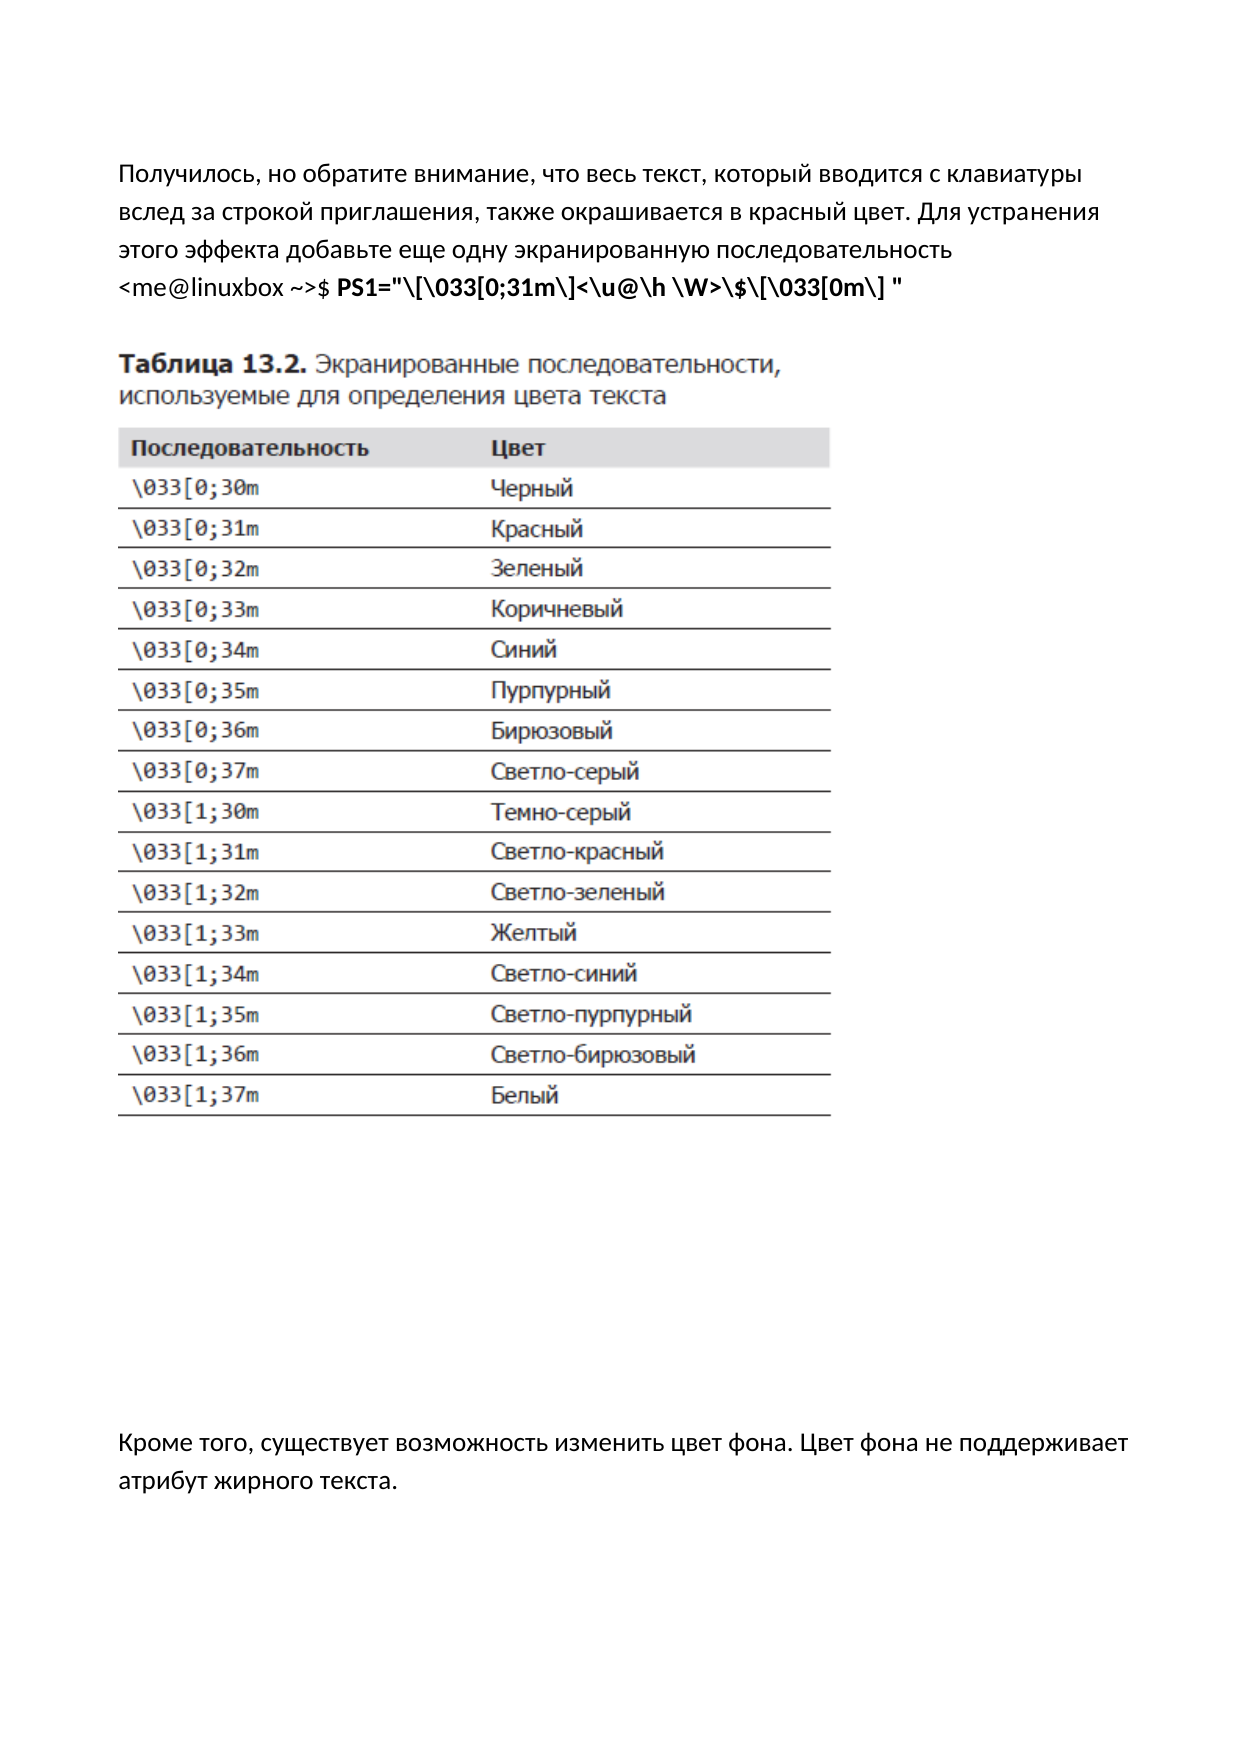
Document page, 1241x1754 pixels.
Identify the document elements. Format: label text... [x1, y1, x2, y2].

picture [118, 345, 839, 1121]
text <me@linuxbox ~>$ PS1="\[\033[0;31m\]<\u@\h \W>\$\[\033[0m\] " [118, 270, 1152, 303]
text Получилось, но обратите внимание, что весь текст, который вводится с клавиатуры вслед за строкой приглашения, также окрашивается в красный цвет. Для устранения этого эффекта добавьте еще одну экранированную последовательность [118, 156, 1152, 265]
text Кроме того, существует возможность изменить цвет фона. Цвет фона не поддерживает атрибут жирного текста. [118, 1425, 1152, 1496]
